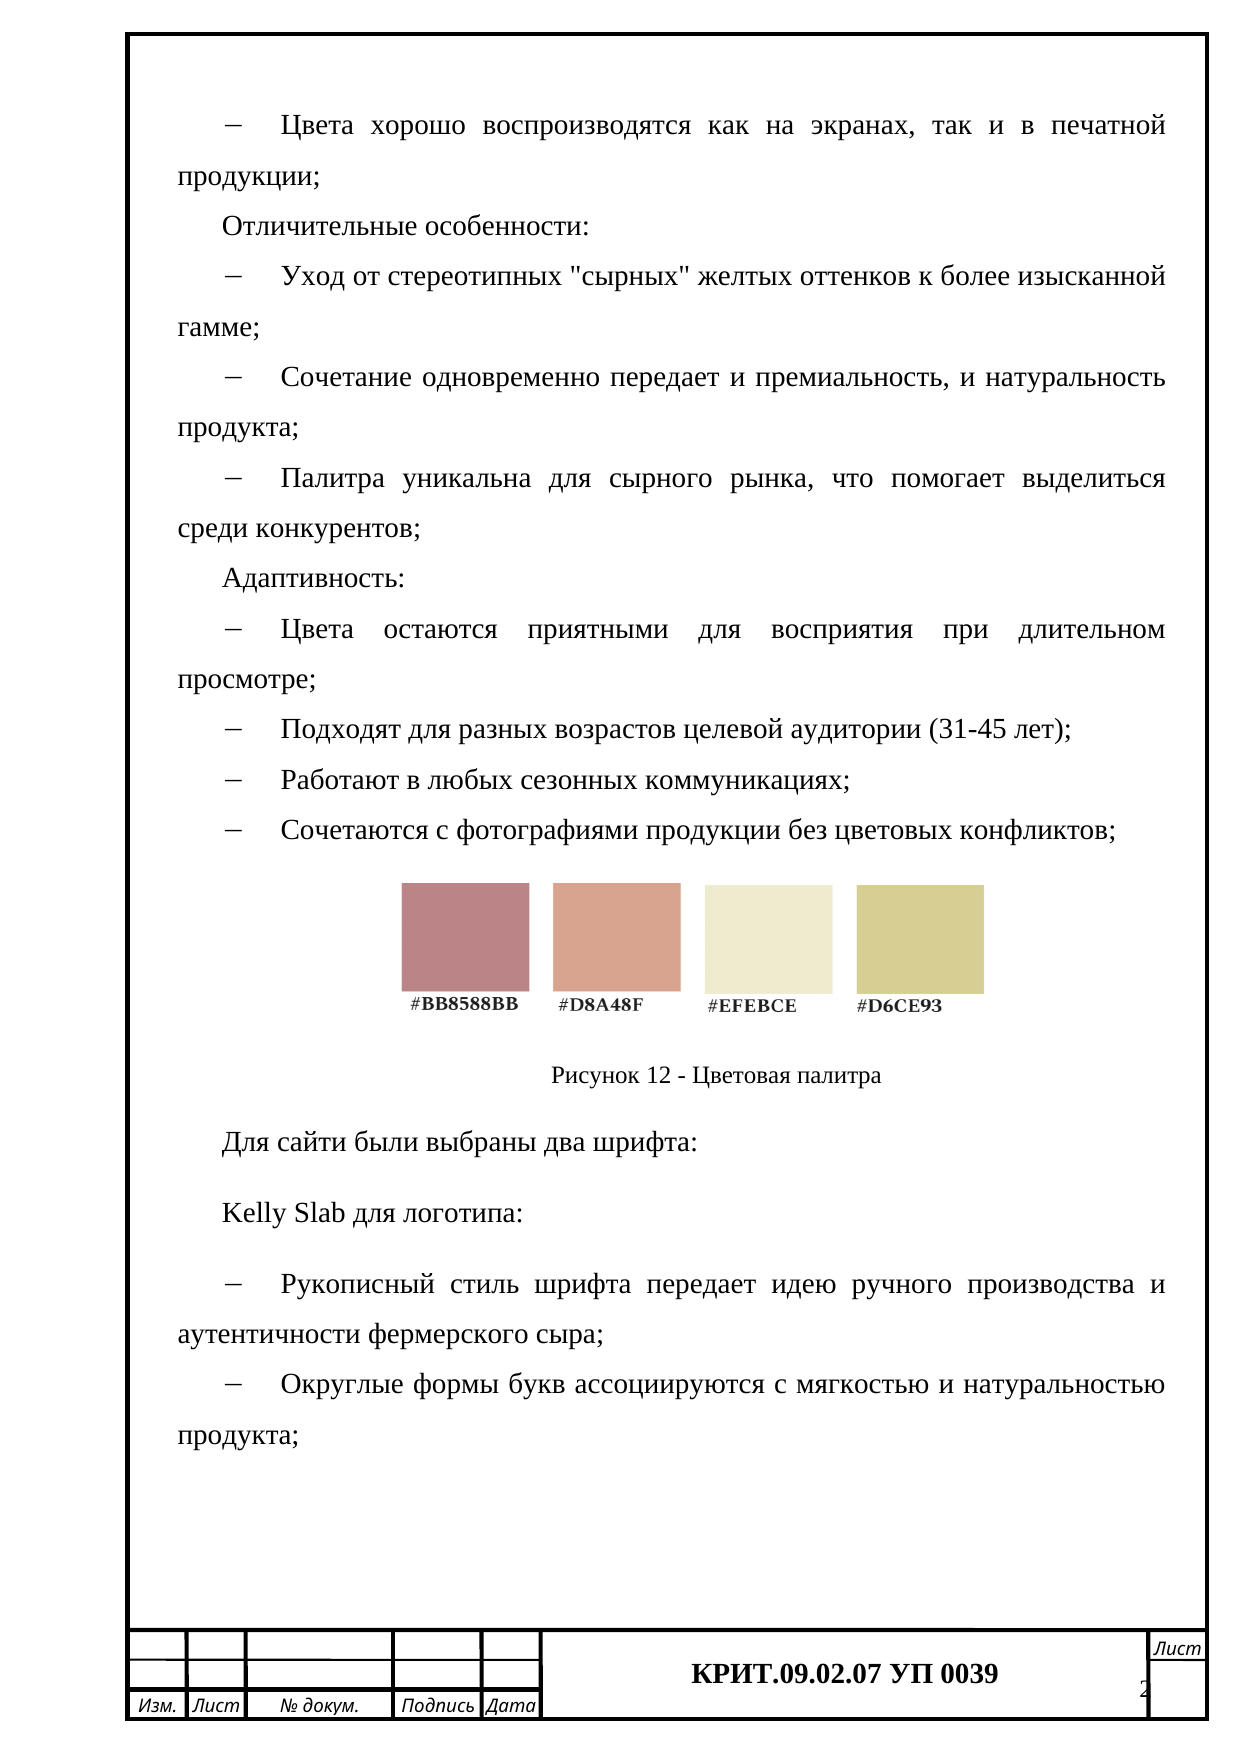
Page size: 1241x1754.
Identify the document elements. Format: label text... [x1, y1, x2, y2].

picture [384, 862, 1004, 1022]
text Рисунок 12 - Цветовая палитра [177, 1060, 1211, 1088]
list Цвета остаются приятными для восприятия при длительном просмотре; [177, 611, 1167, 695]
text Kelly Slab для логотипа: [177, 1195, 1167, 1228]
list Цвета хорошо воспроизводятся как на экранах, так и в печатной продукции; [177, 107, 1167, 191]
list Рукописный стиль шрифта передает идею ручного производства и аутентичности фермерского сыра; [177, 1266, 1167, 1350]
list Палитра уникальна для сырного рынка, что помогает выделиться среди конкурентов; [177, 460, 1167, 544]
list Адаптивность: [177, 561, 1167, 594]
list Округлые формы букв ассоциируются с мягкостью и натуральностью продукта; [177, 1367, 1167, 1451]
list Работают в любых сезонных коммуникациях; [177, 762, 1167, 796]
list Отличительные особенности: [177, 208, 1167, 242]
text Для сайти были выбраны два шрифта: [177, 1124, 1167, 1157]
list Уход от стереотипных "сырных" желтых оттенков к более изысканной гамме; [177, 258, 1167, 342]
list Сочетаются с фотографиями продукции без цветовых конфликтов; [177, 812, 1167, 846]
list Сочетание одновременно передает и премиальность, и натуральность продукта; [177, 359, 1167, 443]
list Подходят для разных возрастов целевой аудитории (31-45 лет); [177, 712, 1167, 745]
